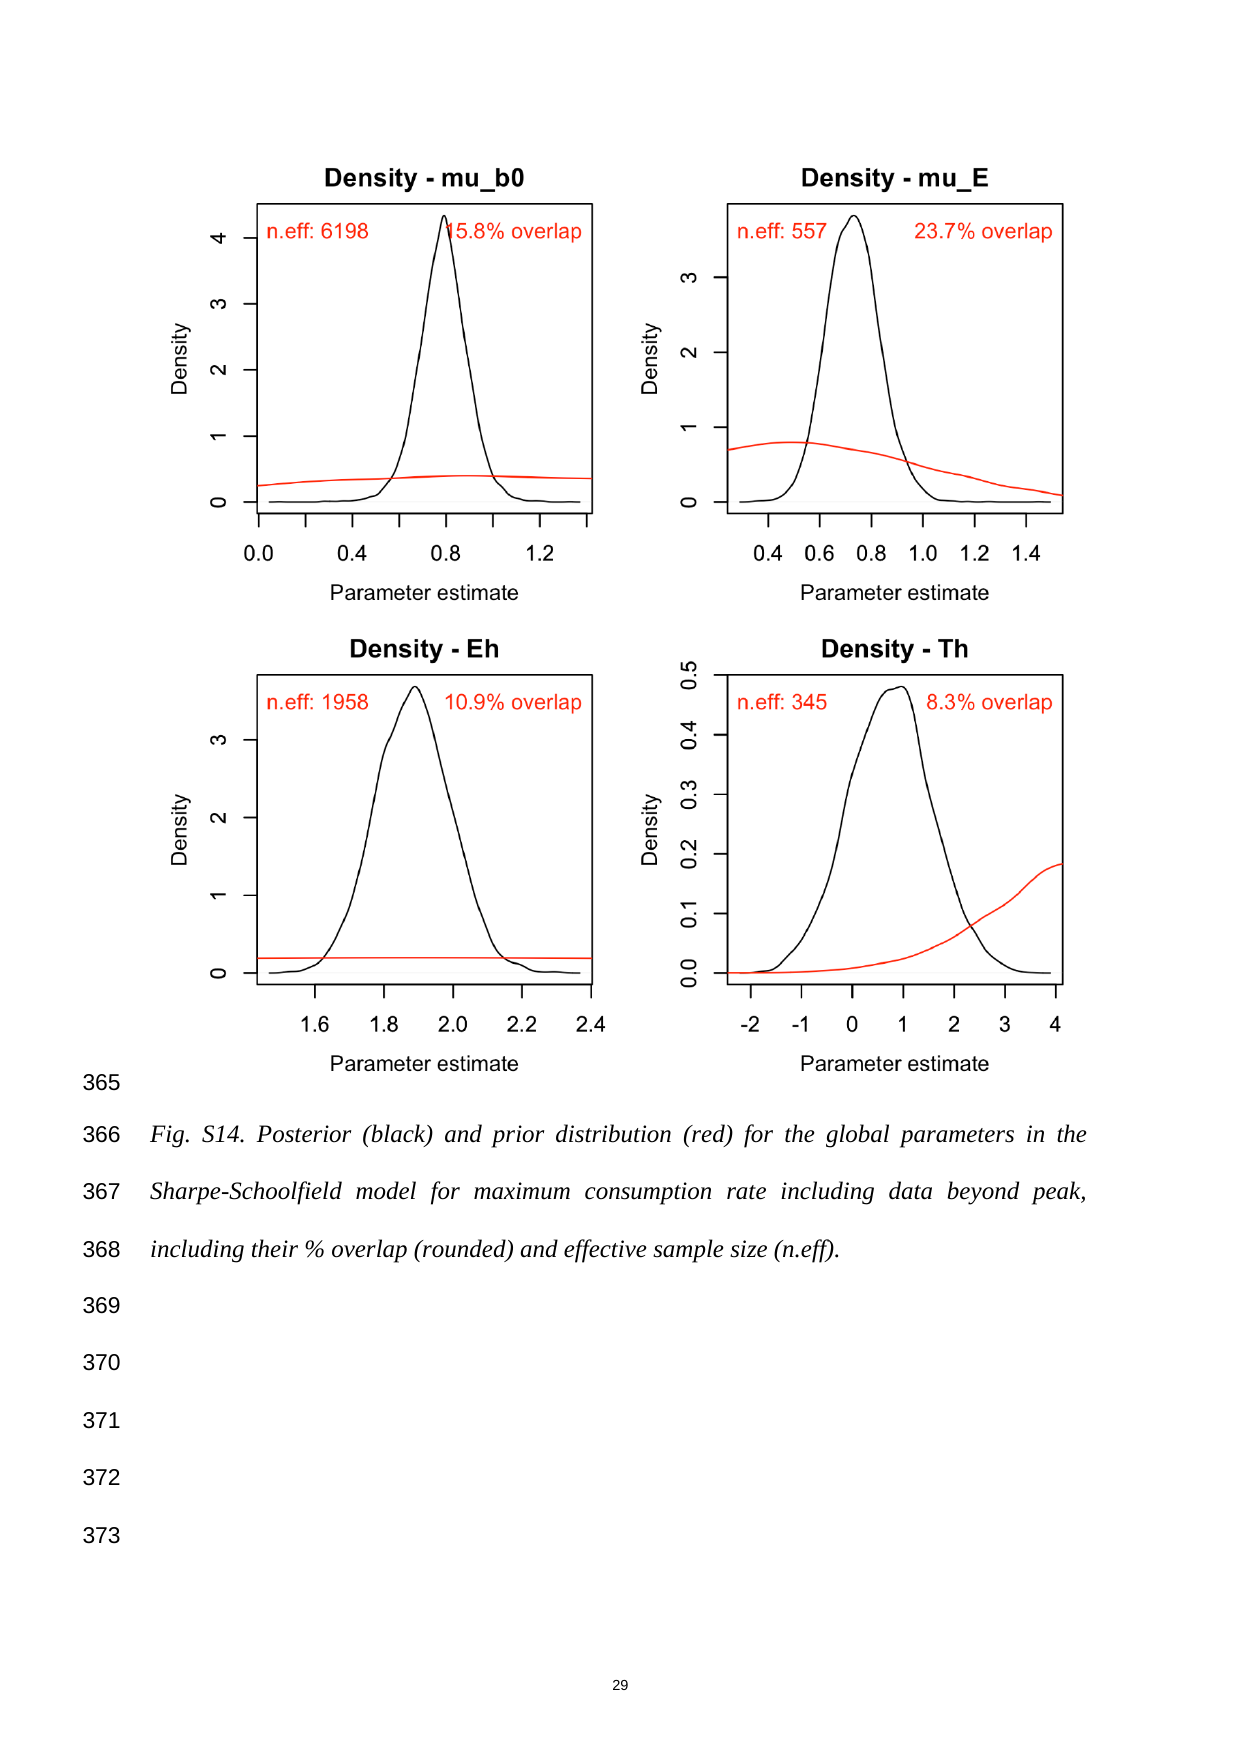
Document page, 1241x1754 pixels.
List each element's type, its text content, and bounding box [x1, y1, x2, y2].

text Fig. S14. Posterior (black) and prior distribution (red) for the global parameters in the Sharpe-Schoolfield model for maximum consumption rate including data beyond peak, including their % overlap (rounded) and effective sample size (n.eff). [150, 1119, 1090, 1263]
picture [150, 150, 1091, 1091]
